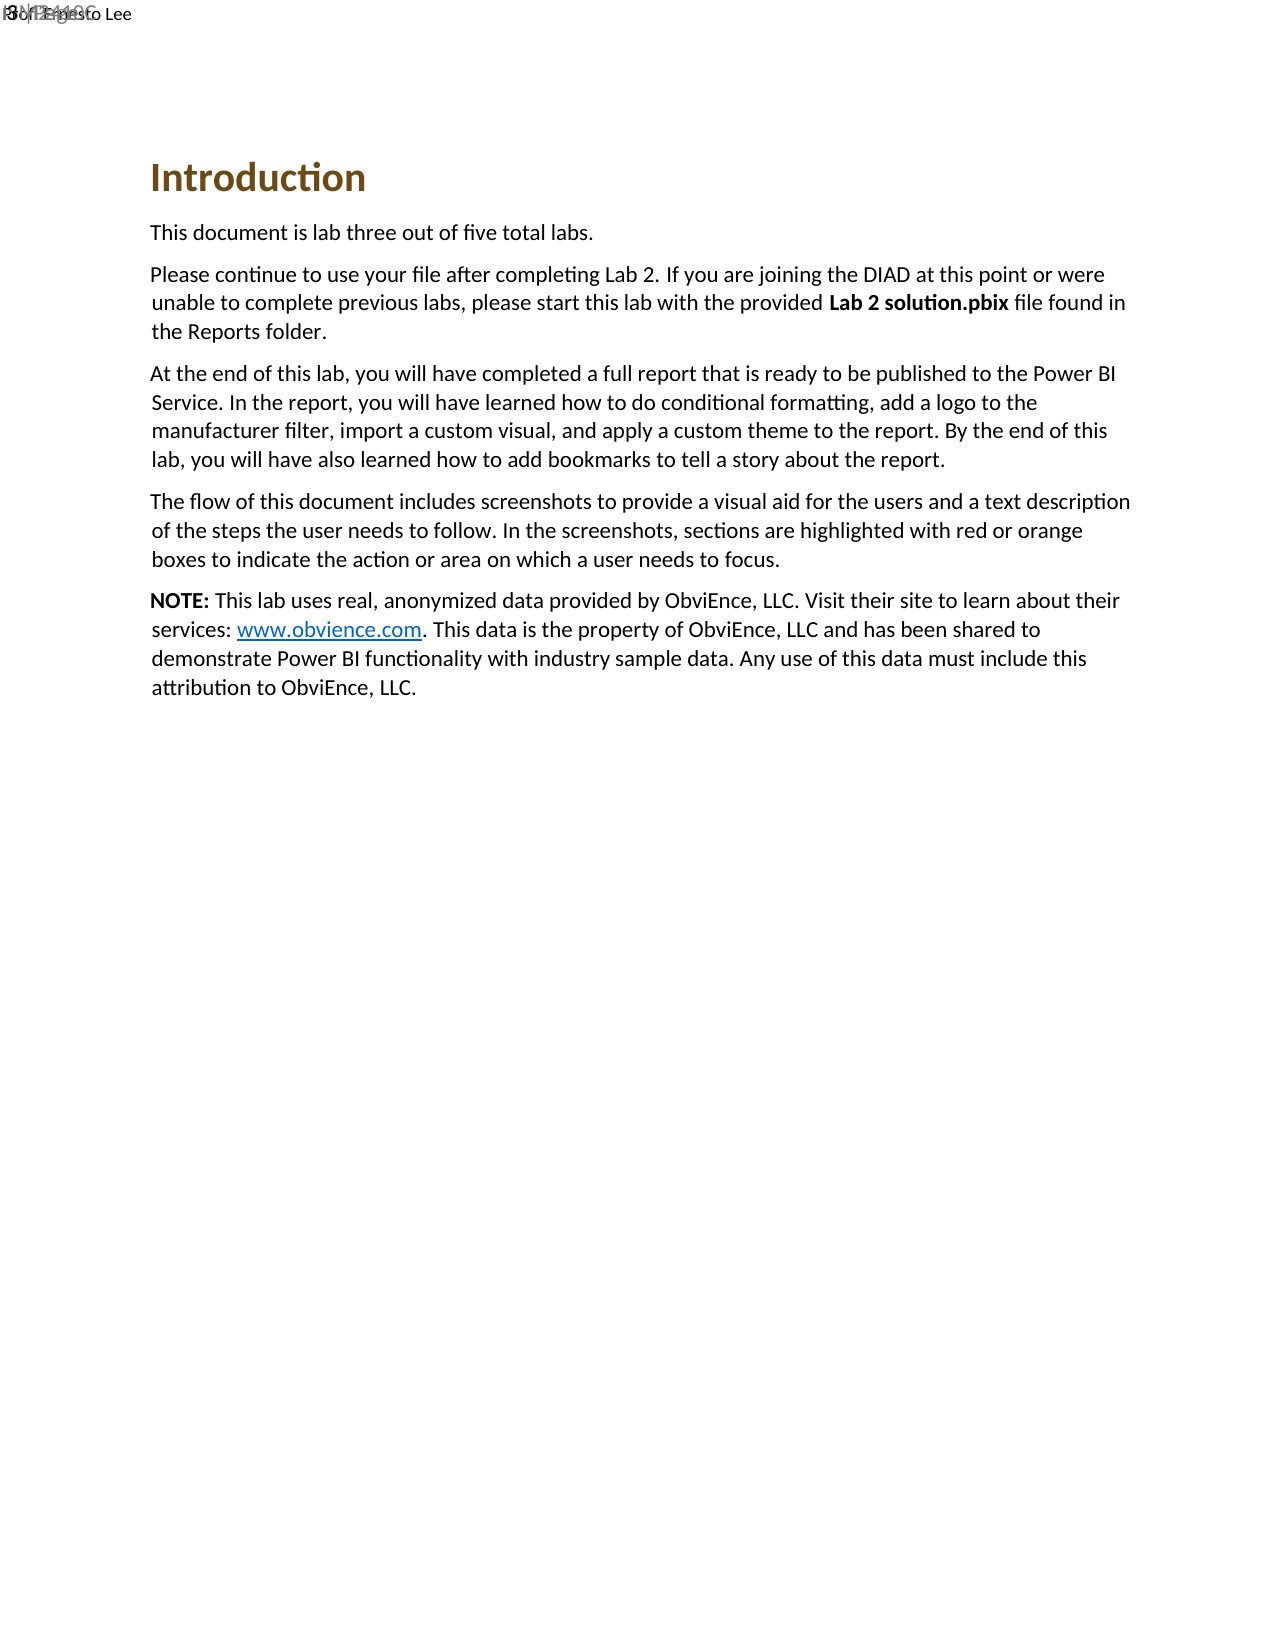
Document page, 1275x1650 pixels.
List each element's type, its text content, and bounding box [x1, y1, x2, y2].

text The flow of this document includes screenshots to provide a visual aid for the users and a text description of the steps the user needs to follow. In the screenshots, sections are highlighted with red or orange boxes to indicate the action or area on which a user needs to focus. [150, 487, 1134, 573]
text This document is lab three out of five total labs. [150, 218, 1258, 246]
text Please continue to use your file after completing Lab 2. If you are joining the DIAD at this point or were unable to complete previous labs, please start this lab with the provided Lab 2 solution.pbix file found in the Reports folder. [150, 260, 1128, 345]
text NOTE: This lab uses real, anonymized data provided by ObviEnce, LLC. Visit their site to learn about their services: www.obvience.com. This data is the property of ObviEnce, LLC and has been shared to demonstrate Power BI functionality with industry sample data. Any use of this data must include this attribution to ObviEnce, LLC. [150, 586, 1128, 701]
text At the end of this lab, you will have completed a full report that is ready to be published to the Power BI Service. In the report, you will have learned how to do conditional formatting, add a logo to the manufacturer filter, import a custom visual, and apply a custom theme to the report. By the end of this lab, you will have also learned how to add bookmarks to tell a story about the report. [150, 359, 1120, 473]
subtitle Introduction [150, 151, 1258, 202]
